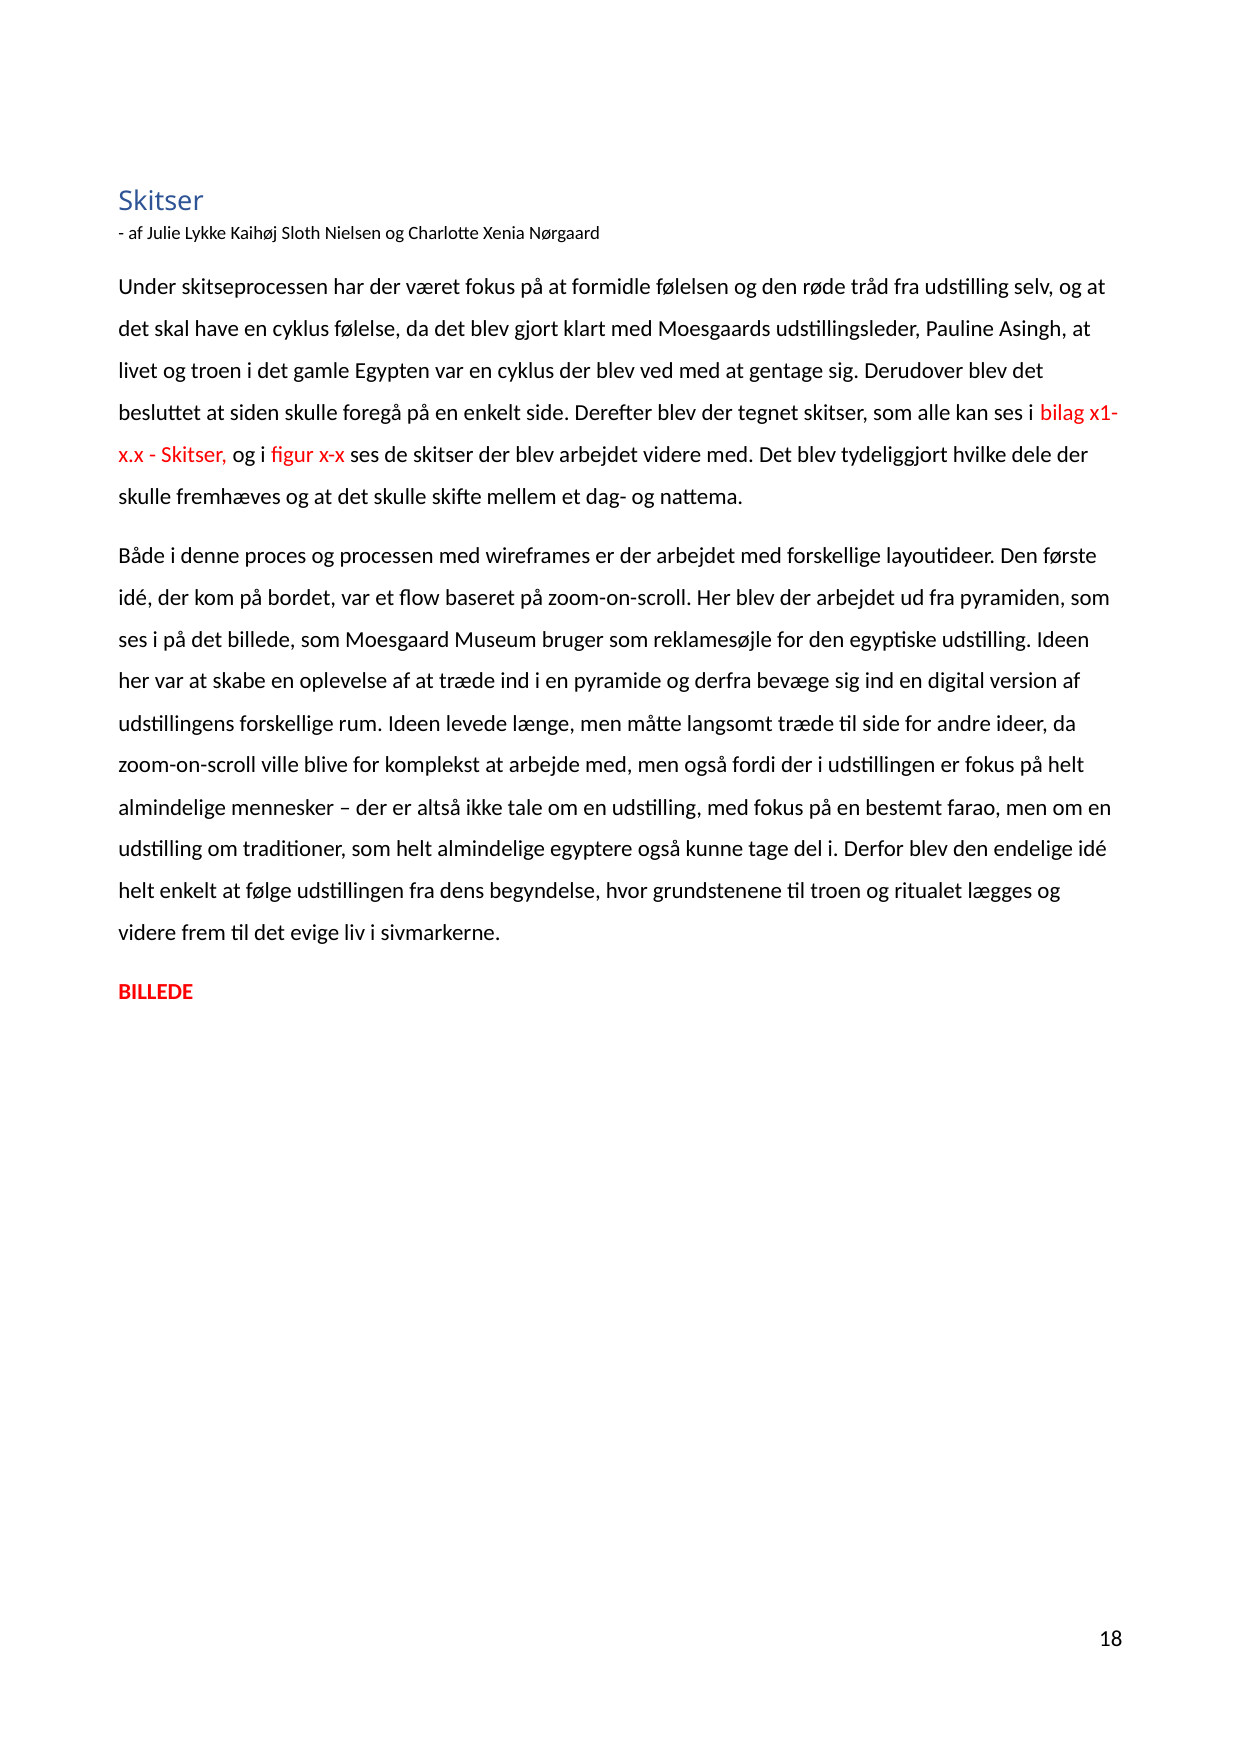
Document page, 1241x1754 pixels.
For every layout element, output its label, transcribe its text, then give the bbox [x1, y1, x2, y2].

text - af Julie Lykke Kaihøj Sloth Nielsen og Charlotte Xenia Nørgaard [118, 221, 1122, 244]
text BILLEDE [118, 977, 1122, 1005]
text Under skitseprocessen har der været fokus på at formidle følelsen og den røde tråd fra udstilling selv, og at det skal have en cyklus følelse, da det blev gjort klart med Moesgaards udstillingsleder, Pauline Asingh, at livet og troen i det gamle Egypten var en cyklus der blev ved med at gentage sig. Derudover blev det besluttet at siden skulle foregå på en enkelt side. Derefter blev der tegnet skitser, som alle kan ses i bilag x1-x.x - Skitser, og i figur x-x ses de skitser der blev arbejdet videre med. Det blev tydeliggjort hvilke dele der skulle fremhæves og at det skulle skifte mellem et dag- og nattema. [118, 272, 1122, 510]
subtitle Skitser [118, 181, 1122, 218]
text Både i denne proces og processen med wireframes er der arbejdet med forskellige layoutideer. Den første idé, der kom på bordet, var et flow baseret på zoom-on-scroll. Her blev der arbejdet ud fra pyramiden, som ses i på det billede, som Moesgaard Museum bruger som reklamesøjle for den egyptiske udstilling. Ideen her var at skabe en oplevelse af at træde ind i en pyramide og derfra bevæge sig ind en digital version af udstillingens forskellige rum. Ideen levede længe, men måtte langsomt træde til side for andre ideer, da zoom-on-scroll ville blive for komplekst at arbejde med, men også fordi der i udstillingen er fokus på helt almindelige mennesker – der er altså ikke tale om en udstilling, med fokus på en bestemt farao, men om en udstilling om traditioner, som helt almindelige egyptere også kunne tage del i. Derfor blev den endelige idé helt enkelt at følge udstillingen fra dens begyndelse, hvor grundstenene til troen og ritualet lægges og videre frem til det evige liv i sivmarkerne. [118, 541, 1122, 947]
